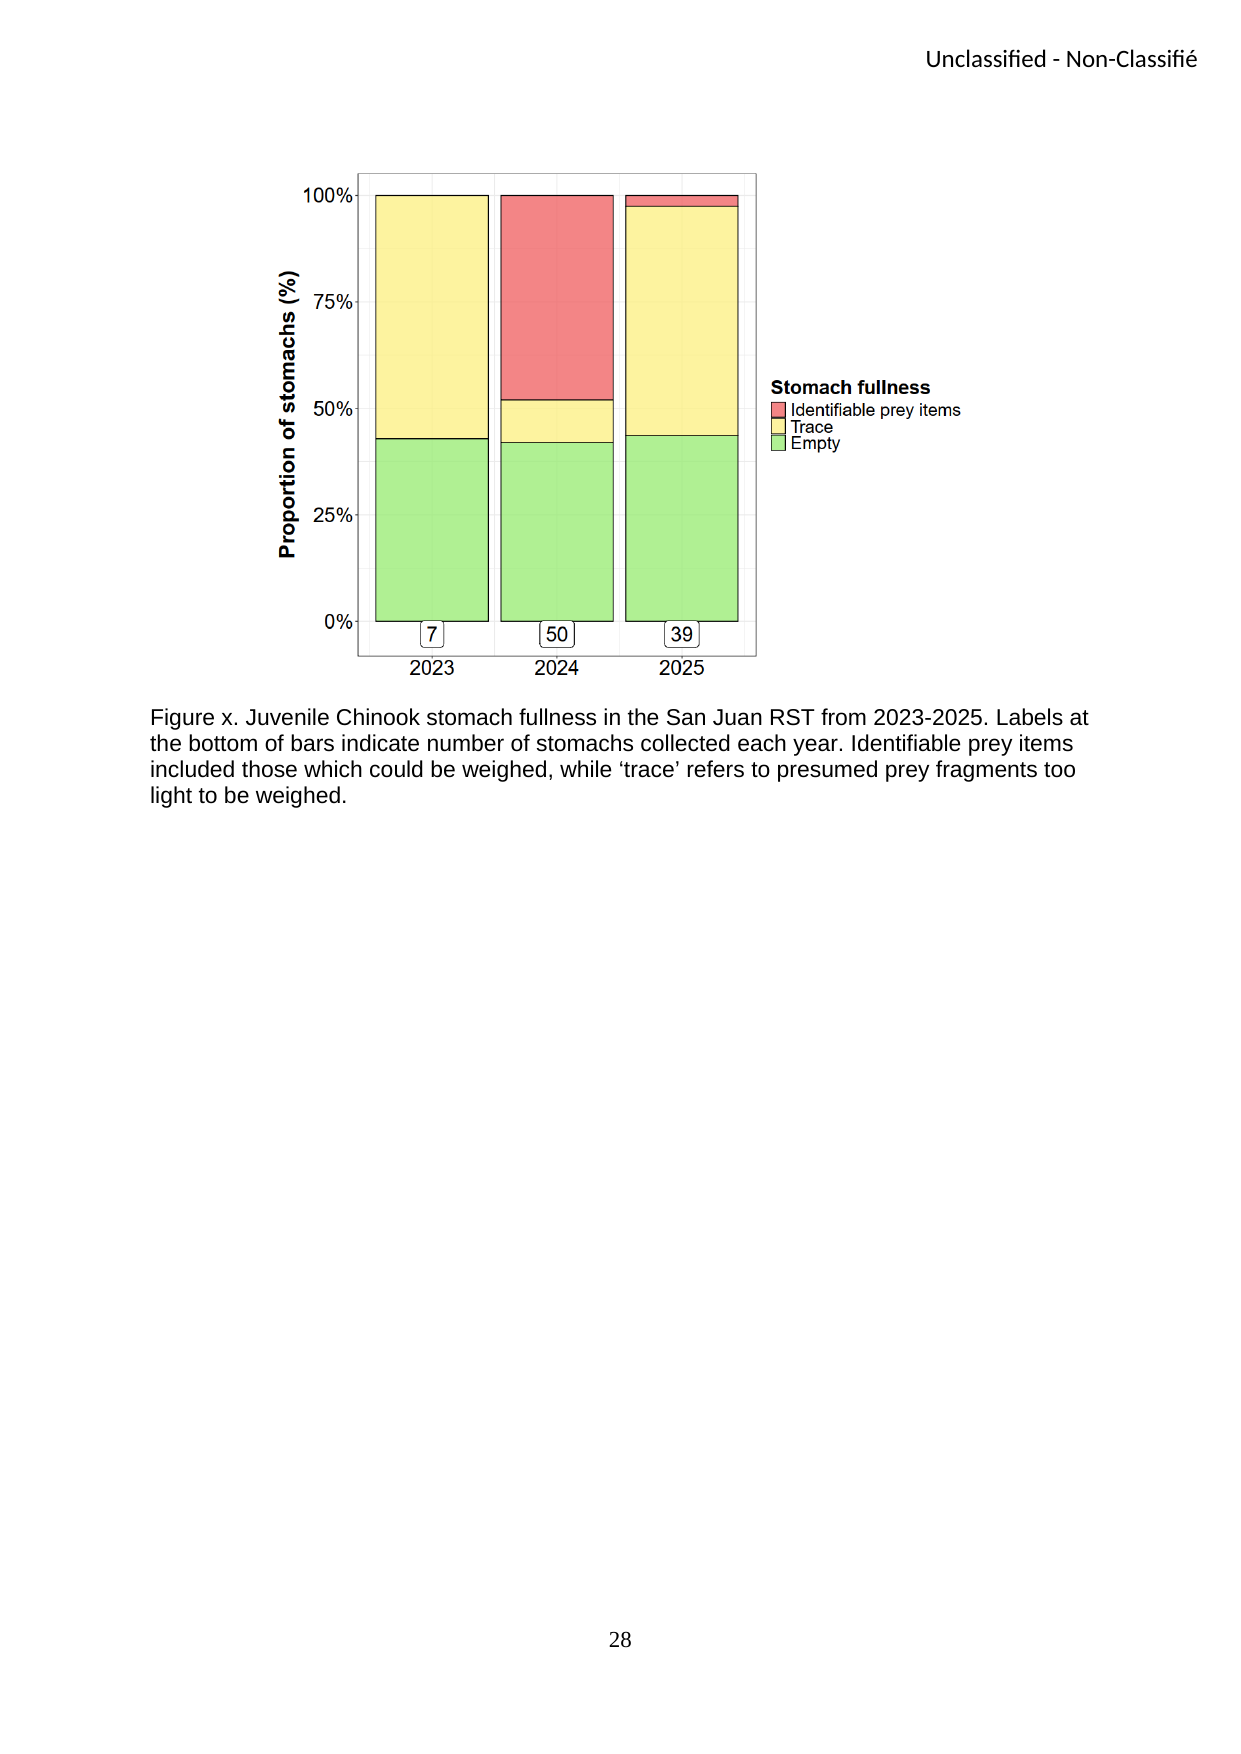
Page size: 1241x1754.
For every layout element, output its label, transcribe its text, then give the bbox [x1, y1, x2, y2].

text Figure x. Juvenile Chinook stomach fullness in the San Juan RST from 2023-2025. Labels at the bottom of bars indicate number of stomachs collected each year. Identifiable prey items included those which could be weighed, while ‘trace’ refers to presumed prey fragments too light to be weighed. [150, 703, 1090, 809]
picture [275, 171, 963, 687]
